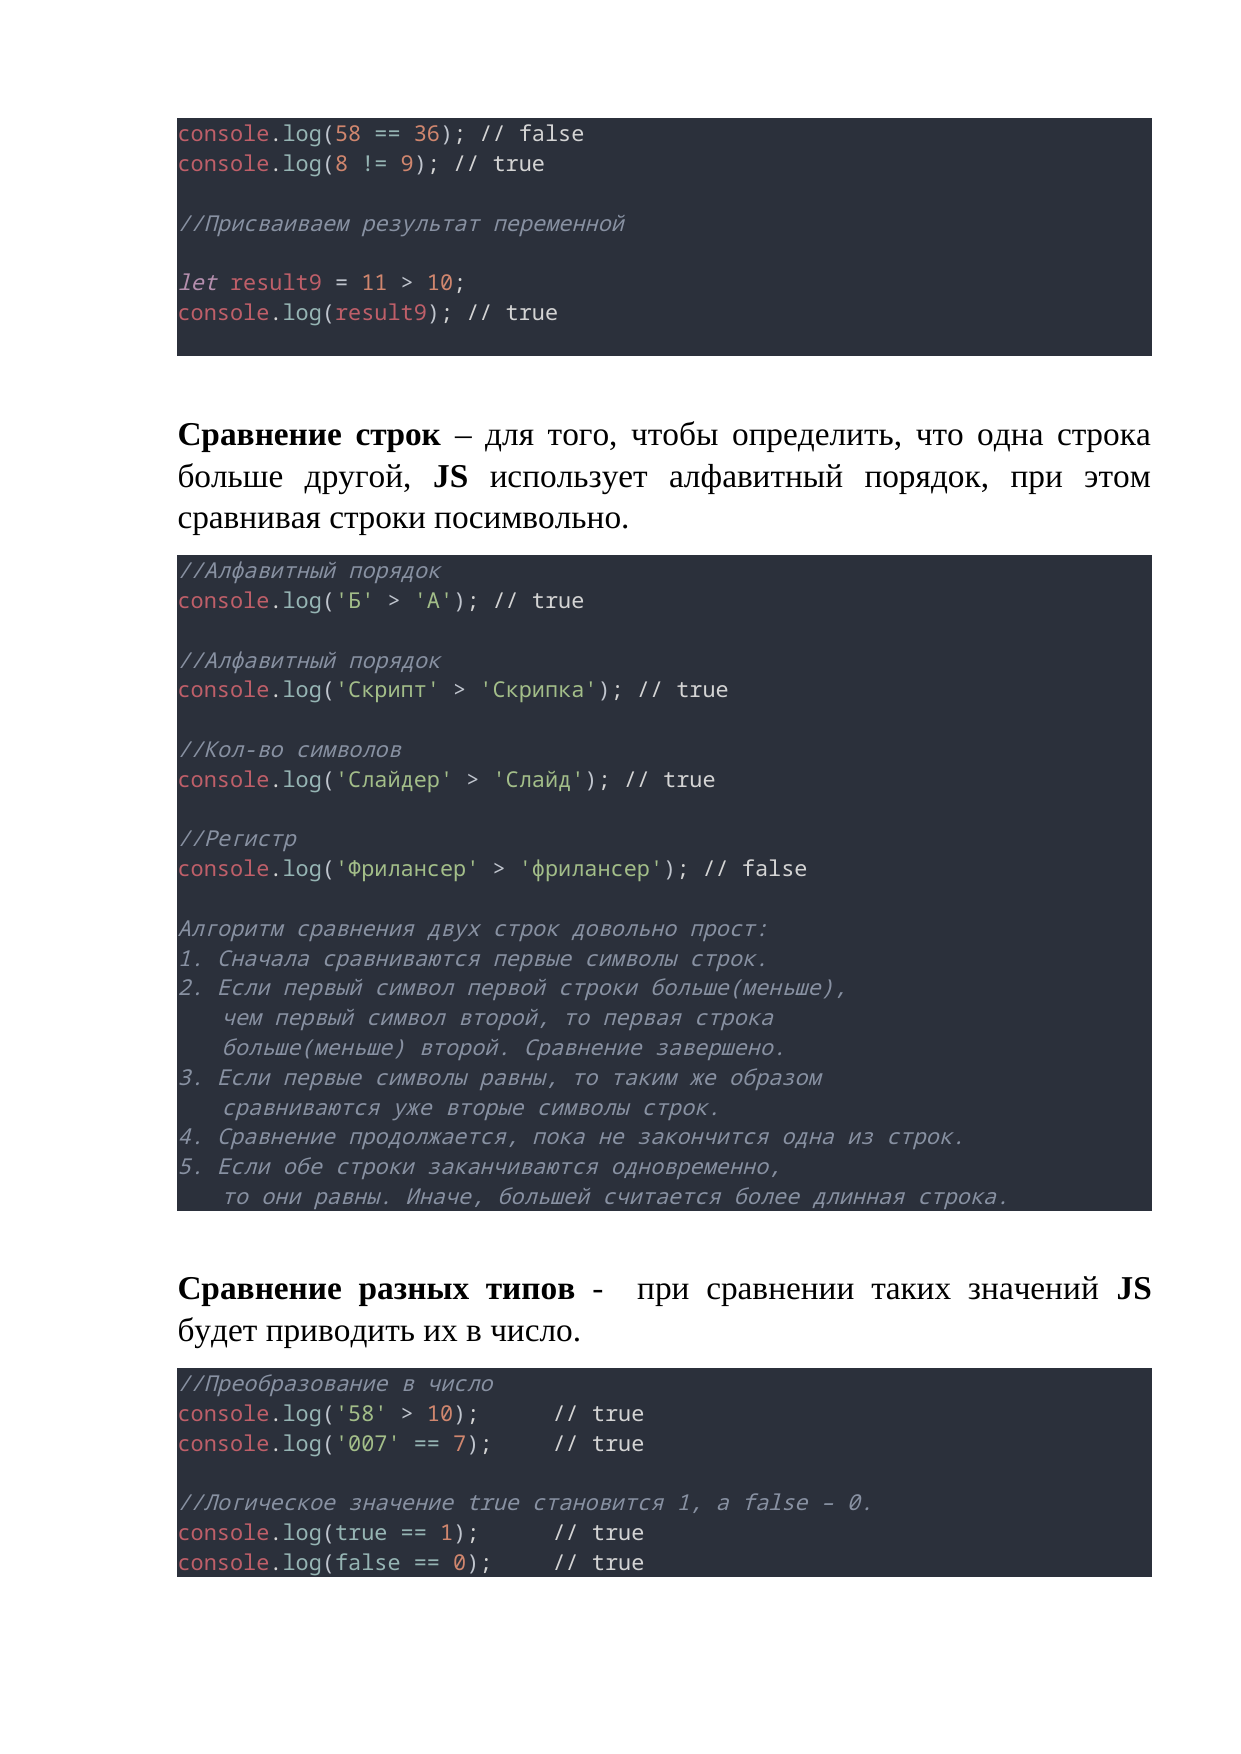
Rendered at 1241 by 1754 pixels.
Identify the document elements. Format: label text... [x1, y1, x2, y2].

text //Алфавитный порядок [177, 555, 1152, 585]
text console.log('Скрипт' > 'Скрипка'); // true [177, 674, 1152, 704]
text 3. Если первые символы равны, то таким же образом [177, 1062, 1152, 1091]
text //Регистр [177, 823, 1152, 853]
text console.log(false == 0); // true [177, 1547, 1152, 1577]
text console.log('Слайдер' > 'Слайд'); // true [177, 764, 1152, 793]
text Алгоритм сравнения двух строк довольно прост: [177, 913, 1152, 942]
text console.log('Фрилансер' > 'фрилансер'); // false [177, 853, 1152, 883]
text чем первый символ второй, то первая строка [177, 1002, 1152, 1032]
text то они равны. Иначе, большей считается более длинная строка. [177, 1181, 1152, 1211]
text Сравнение строк – для того, чтобы определить, что одна строка больше другой, JS использует алфавитный порядок, при этом сравнивая строки посимвольно. [177, 453, 1152, 536]
text //Алфавитный порядок [177, 644, 1152, 674]
text 4. Сравнение продолжается, пока не закончится одна из строк. [177, 1121, 1152, 1151]
text //Присваиваем результат переменной [177, 207, 1152, 237]
text //Логическое значение true становится 1, а false – 0. [177, 1487, 1152, 1517]
text больше(меньше) второй. Сравнение завершено. [177, 1032, 1152, 1062]
text console.log('58' > 10); // true [177, 1398, 1152, 1428]
text console.log(8 != 9); // true [177, 148, 1152, 178]
text console.log('Б' > 'А'); // true [177, 585, 1152, 615]
text Сравнение разных типов - при сравнении таких значений JS будет приводить их в число. [177, 1307, 1152, 1348]
text console.log(58 == 36); // false [177, 118, 1152, 148]
text сравниваются уже вторые символы строк. [177, 1091, 1152, 1121]
text console.log(result9); // true [177, 297, 1152, 327]
text 2. Если первый символ первой строки больше(меньше), [177, 972, 1152, 1002]
text console.log('007' == 7); // true [177, 1428, 1152, 1457]
text //Кол-во символов [177, 734, 1152, 764]
text console.log(true == 1); // true [177, 1517, 1152, 1547]
text //Преобразование в число [177, 1368, 1152, 1398]
text 5. Если обе строки заканчиваются одновременно, [177, 1151, 1152, 1181]
text let result9 = 11 > 10; [177, 267, 1152, 297]
text 1. Сначала сравниваются первые символы строк. [177, 942, 1152, 972]
